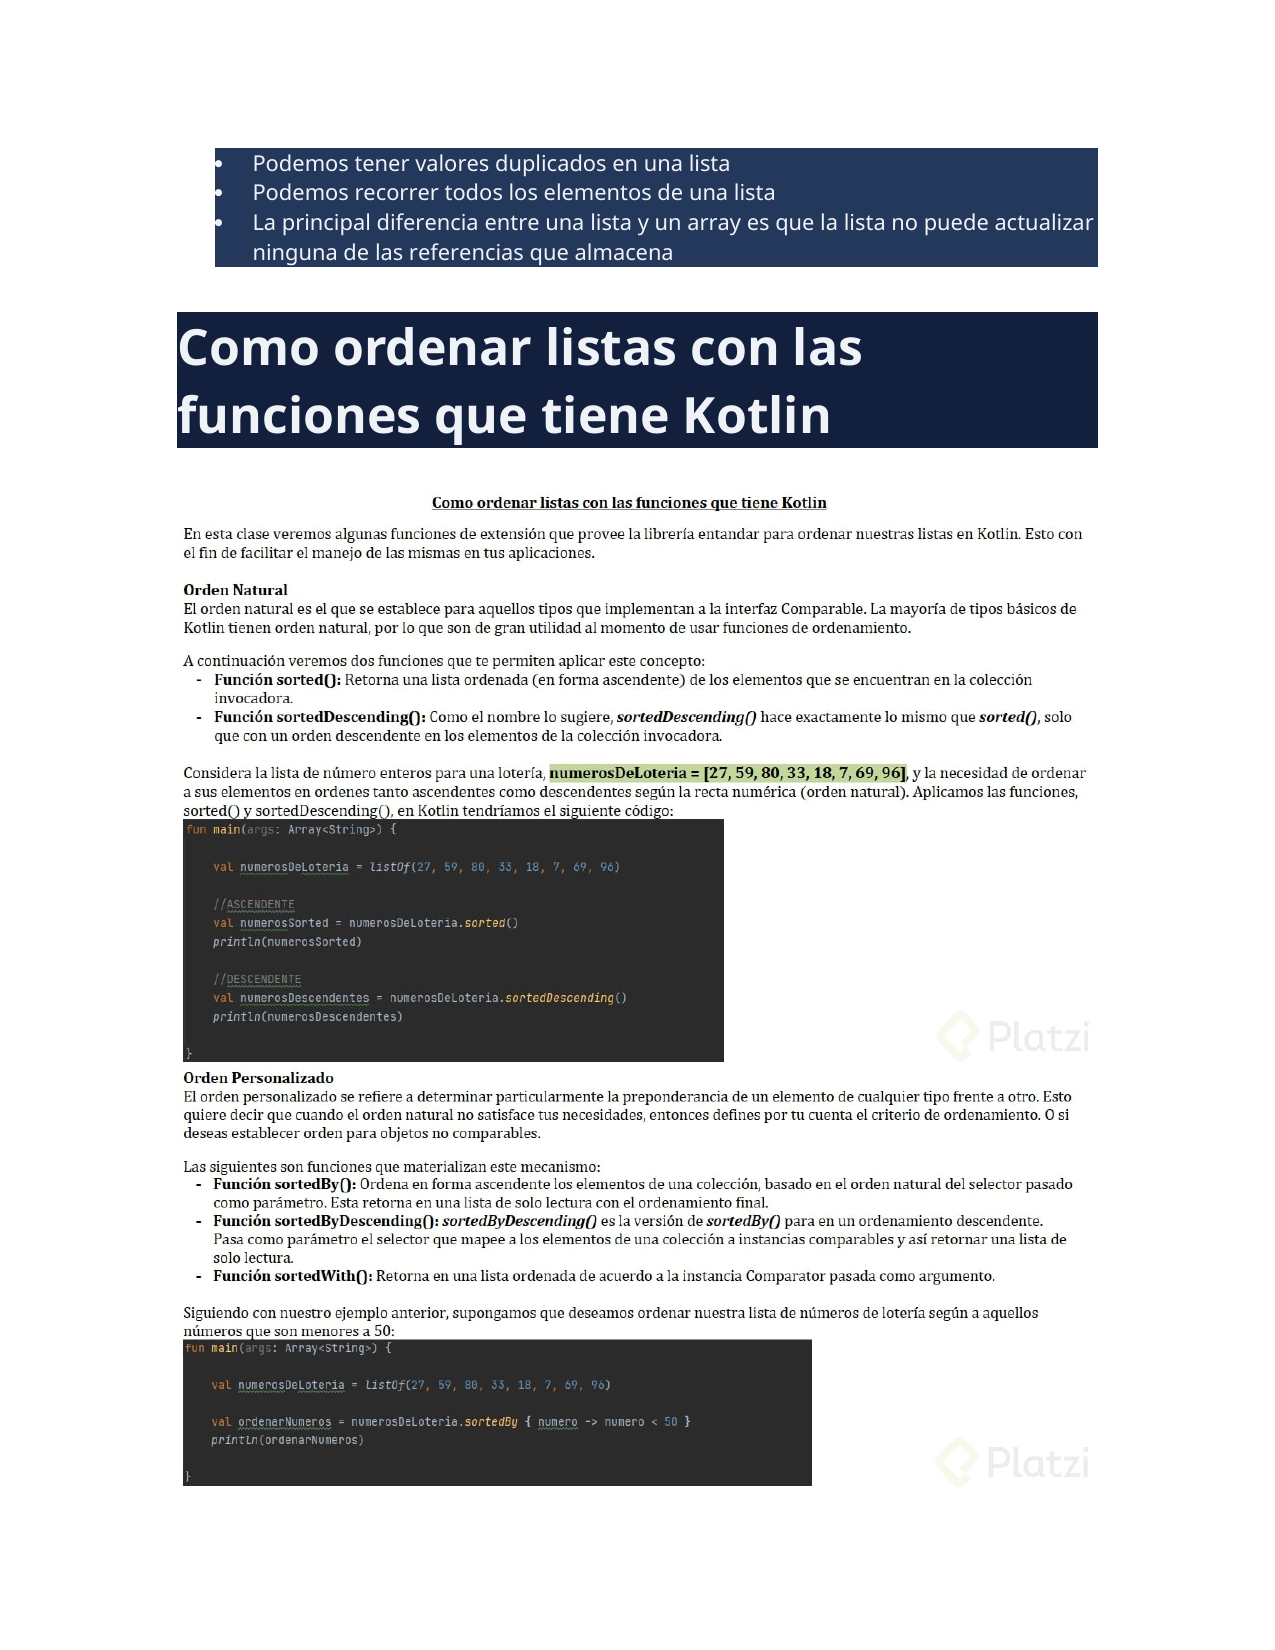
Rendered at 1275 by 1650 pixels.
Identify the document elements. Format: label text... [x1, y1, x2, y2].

subtitle Como ordenar listas con las funciones que tiene Kotlin [177, 312, 1098, 448]
list Podemos tener valores duplicados en una lista [215, 148, 1098, 177]
list La principal diferencia entre una lista y un array es que la lista no puede actualizar ninguna de las referencias que almacena [215, 207, 1098, 267]
picture [177, 492, 1098, 1492]
list Podemos recorrer todos los elementos de una lista [215, 177, 1098, 207]
